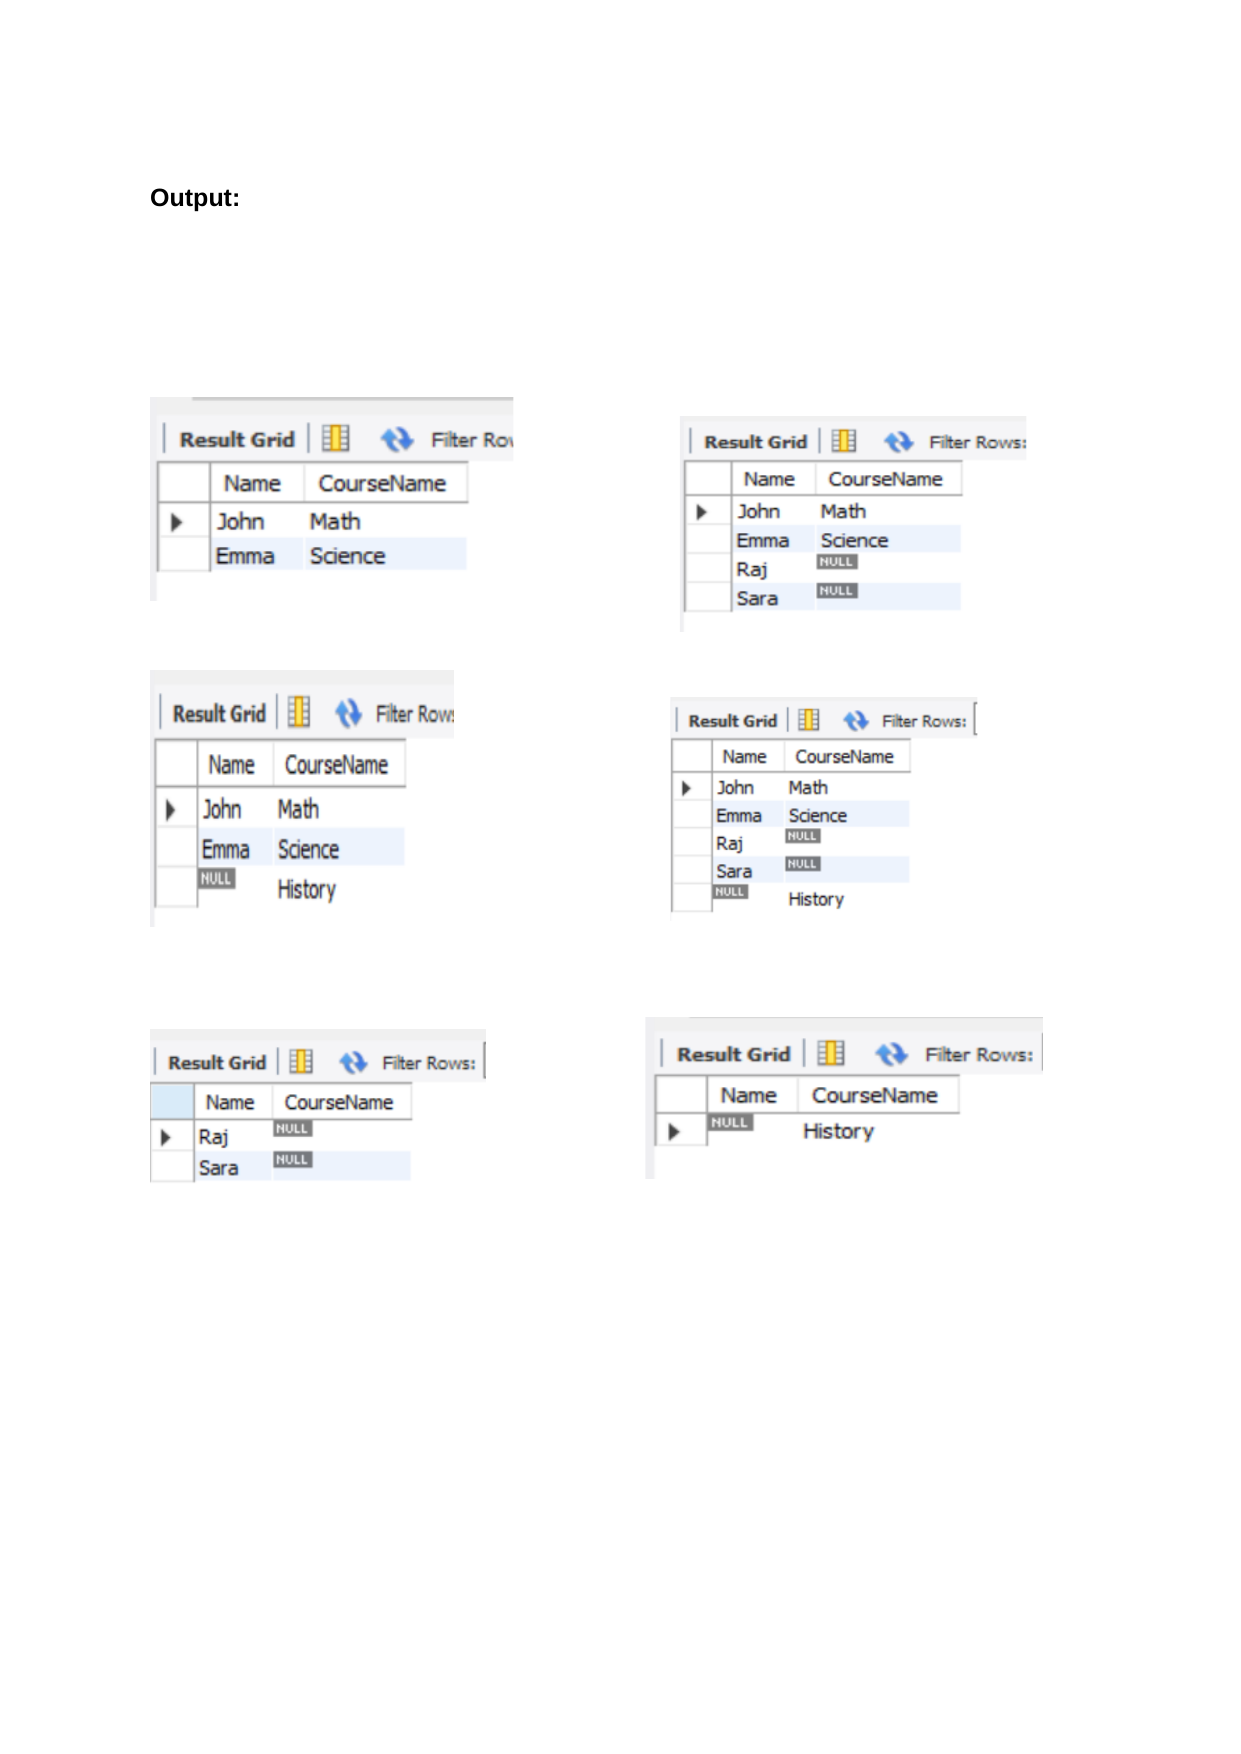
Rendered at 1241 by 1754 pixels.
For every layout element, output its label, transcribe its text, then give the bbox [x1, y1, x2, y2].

picture [150, 670, 454, 927]
text Output: [150, 183, 1090, 212]
picture [150, 1029, 486, 1205]
picture [150, 397, 514, 601]
picture [679, 416, 1027, 632]
picture [645, 1017, 1043, 1179]
picture [670, 697, 978, 921]
